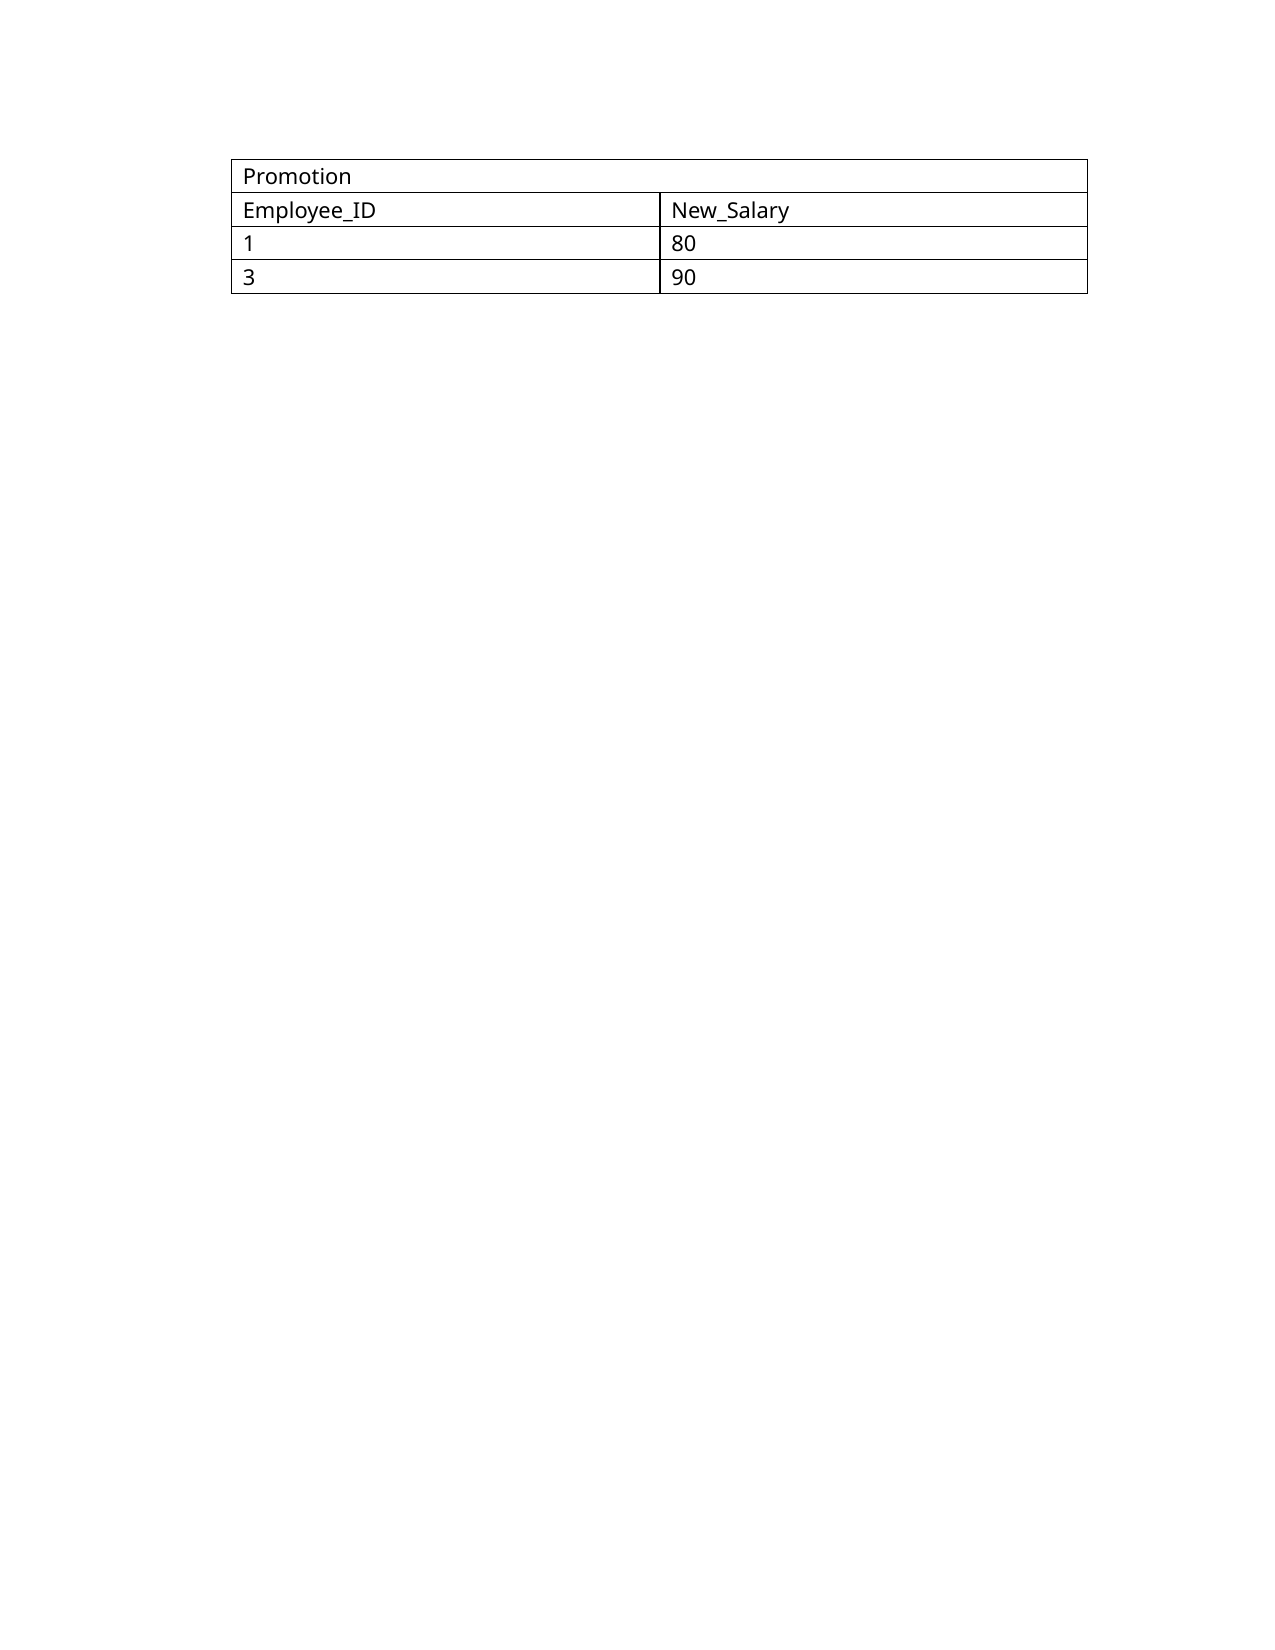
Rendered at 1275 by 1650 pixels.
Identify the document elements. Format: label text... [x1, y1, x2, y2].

table_cell New_Salary [661, 193, 1087, 226]
table_cell 1 [232, 227, 659, 259]
table_header Promotion [232, 160, 1087, 192]
table_cell 3 [232, 260, 659, 293]
table_cell 80 [661, 227, 1087, 259]
table_cell Employee_ID [232, 193, 659, 226]
table_cell 90 [661, 260, 1087, 293]
